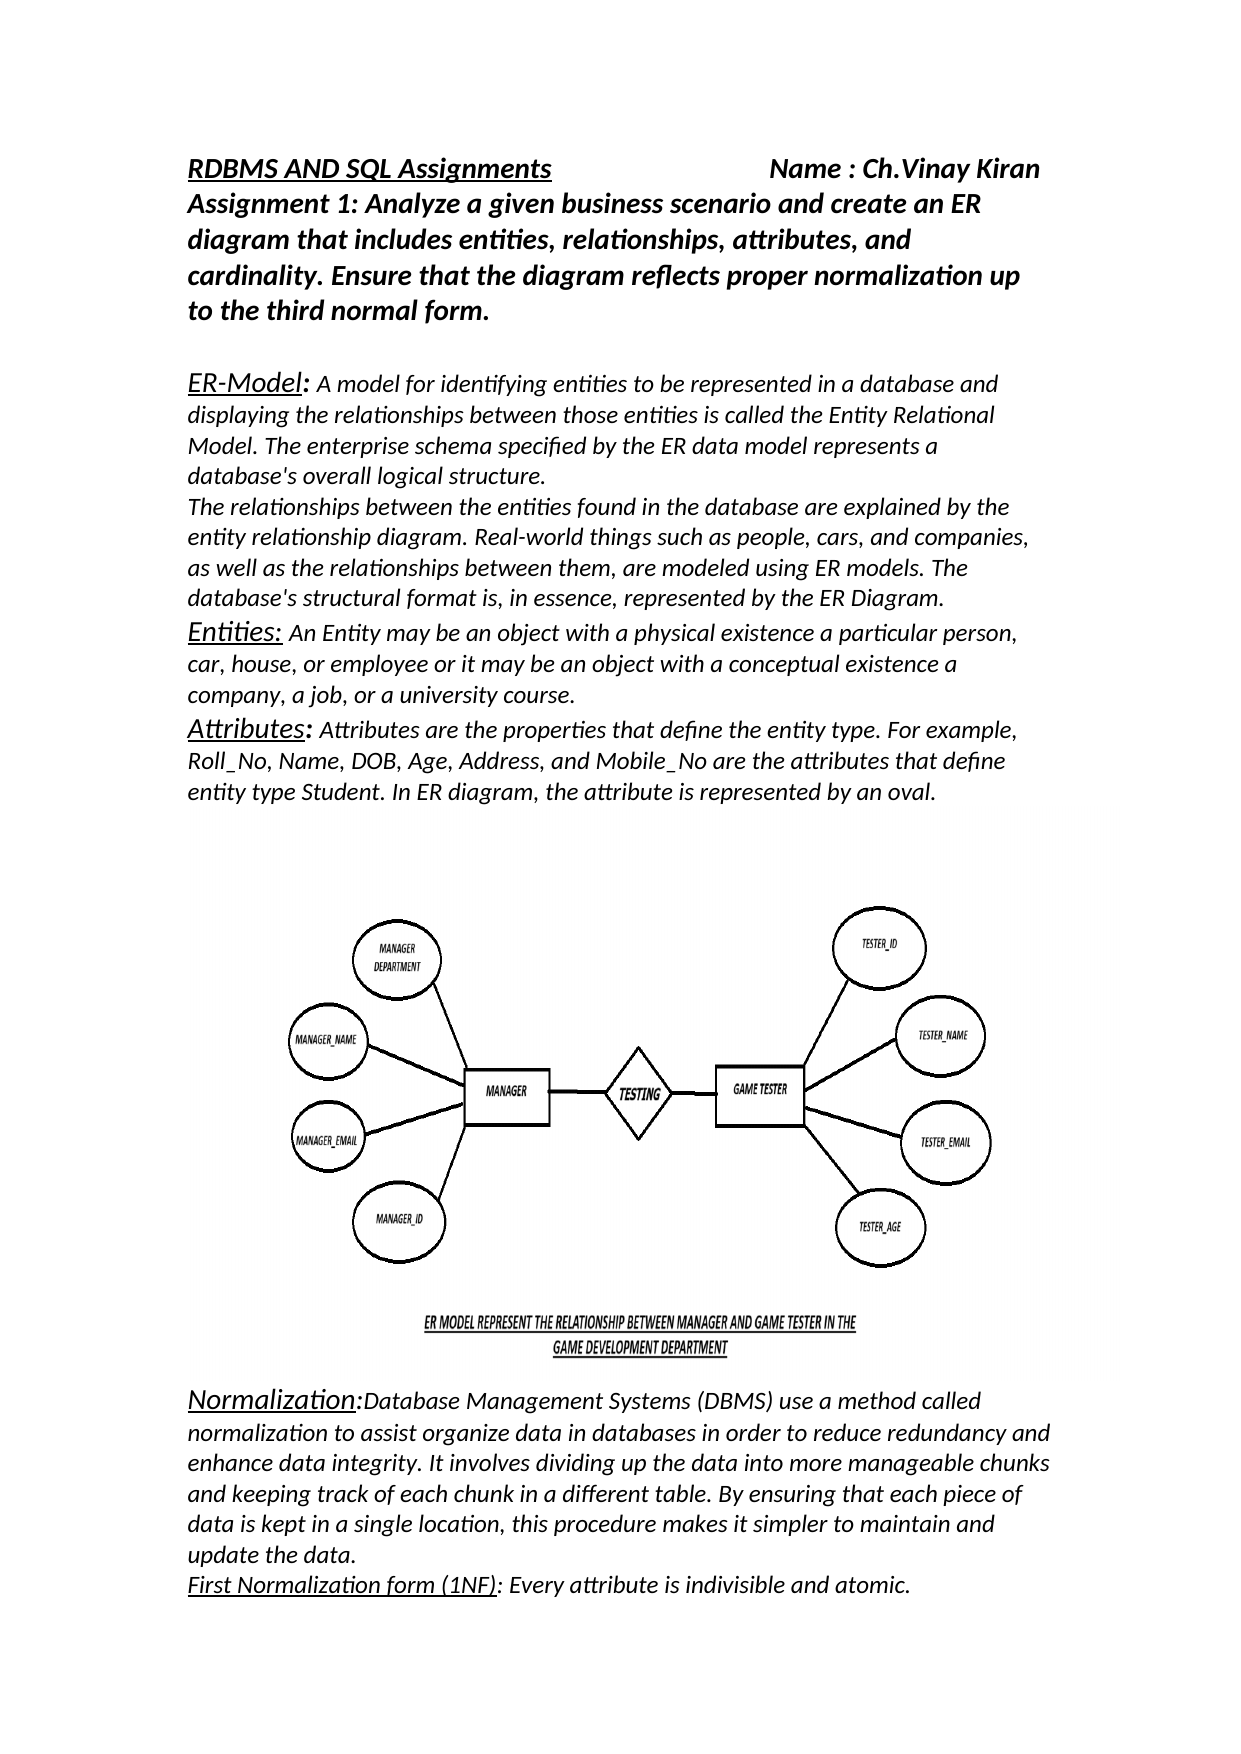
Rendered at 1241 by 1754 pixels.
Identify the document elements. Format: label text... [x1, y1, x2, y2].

text First Normalization form (1NF): Every attribute is indivisible and atomic. [187, 1569, 1053, 1600]
list Attributes: Attributes are the properties that define the entity type. For example, Roll_No, Name, DOB, Age, Address, and Mobile_No are the attributes that define entity type Student. In ER diagram, the attribute is represented by an oval. [187, 710, 1053, 806]
text ER-Model: A model for identifying entities to be represented in a database and displaying the relationships between those entities is called the Entity Relational Model. The enterprise schema specified by the ER data model represents a database's overall logical structure. [187, 364, 1053, 491]
picture [187, 806, 1123, 1381]
text RDBMS AND SQL Assignments Name : Ch.Vinay Kiran [187, 150, 1053, 186]
text The relationships between the entities found in the database are explained by the entity relationship diagram. Real-world things such as people, cars, and companies, as well as the relationships between them, are modeled using ER models. The database's structural format is, in essence, represented by the ER Diagram. [187, 491, 1053, 613]
text Assignment 1: Analyze a given business scenario and create an ER diagram that includes entities, relationships, attributes, and cardinality. Ensure that the diagram reflects proper normalization up to the third normal form. [187, 186, 1053, 328]
list Entities: An Entity may be an object with a physical existence a particular person, car, house, or employee or it may be an object with a conceptual existence a company, a job, or a university course. [187, 613, 1053, 710]
text Normalization:Database Management Systems (DBMS) use a method called normalization to assist organize data in databases in order to reduce redundancy and enhance data integrity. It involves dividing up the data into more manageable chunks and keeping track of each chunk in a different table. By ensuring that each piece of data is kept in a single location, this procedure makes it simpler to maintain and update the data. [187, 1381, 1053, 1569]
